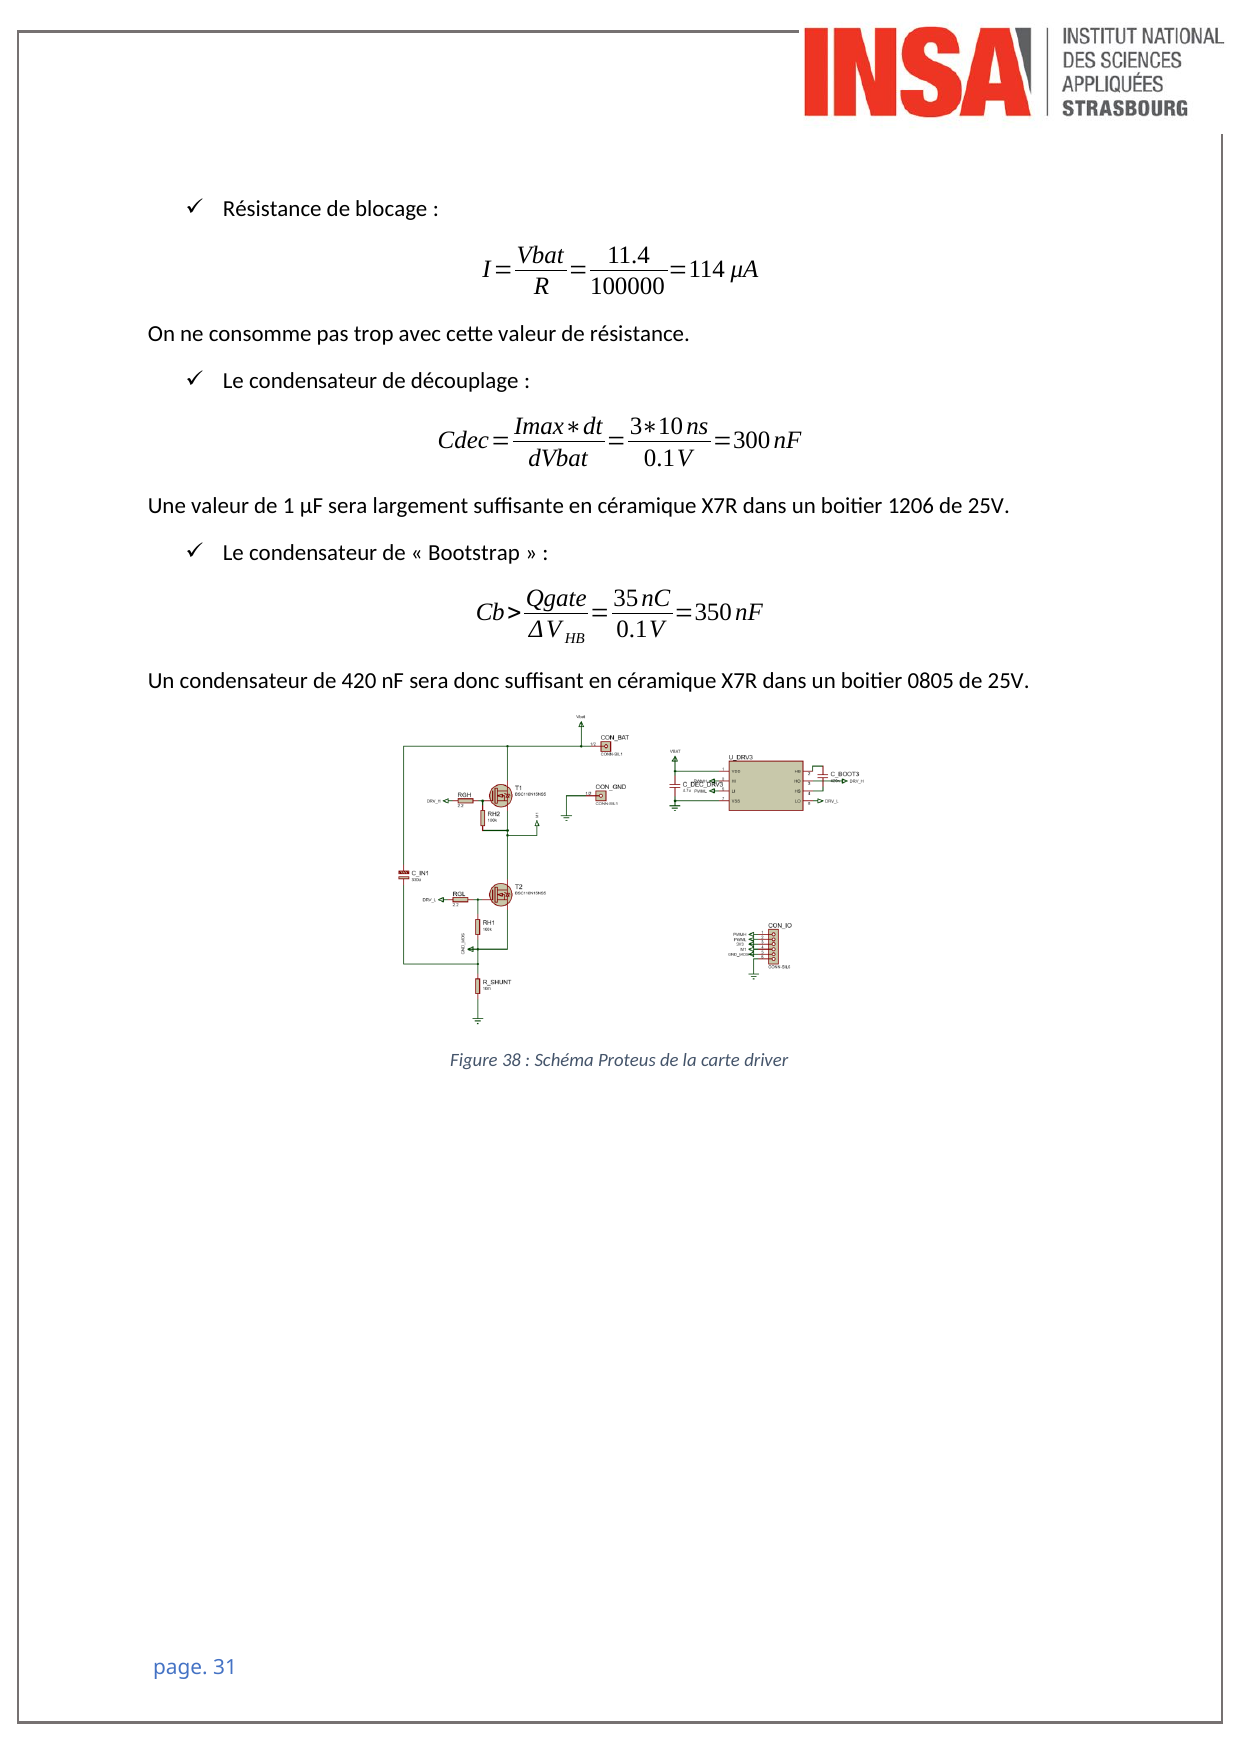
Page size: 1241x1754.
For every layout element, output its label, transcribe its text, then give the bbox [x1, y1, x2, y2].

text Une valeur de 1 μF sera largement suffisante en céramique X7R dans un boitier 1206 de 25V. [148, 491, 1093, 519]
list Le condensateur de « Bootstrap » : [185, 538, 1093, 566]
picture [799, 18, 1229, 134]
text Un condensateur de 420 nF sera donc suffisant en céramique X7R dans un boitier 0805 de 25V. [148, 666, 1093, 694]
text On ne consomme pas trop avec cette valeur de résistance. [148, 319, 1093, 347]
picture [355, 712, 885, 1030]
list Résistance de blocage : [185, 194, 1093, 222]
list Le condensateur de découplage : [185, 366, 1093, 394]
